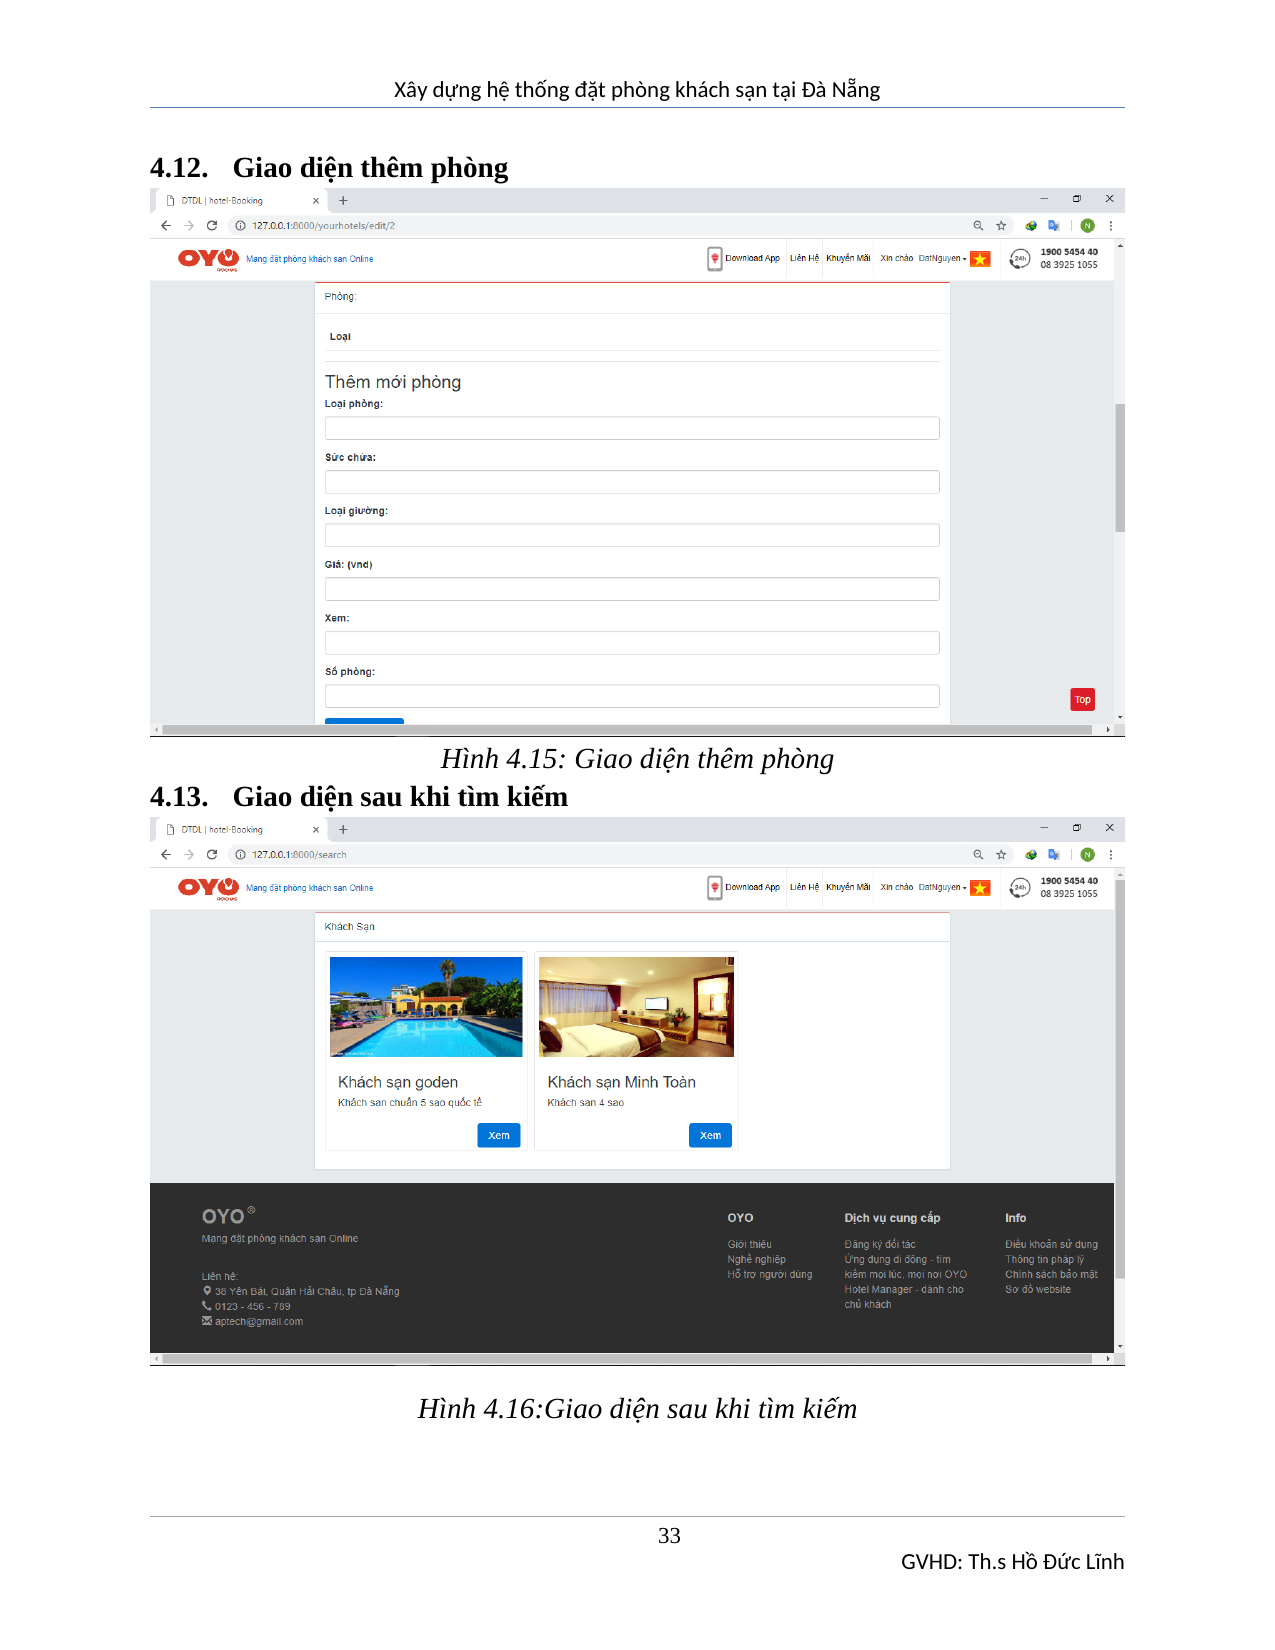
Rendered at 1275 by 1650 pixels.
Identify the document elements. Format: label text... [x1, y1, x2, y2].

picture [150, 188, 1125, 737]
list Hình 4.15: Giao diện thêm phòng [150, 741, 1125, 774]
text Hình 4.16:Giao diện sau khi tìm kiếm [150, 1391, 1125, 1424]
list Giao diện thêm phòng [150, 150, 1125, 183]
picture [150, 817, 1125, 1366]
list Giao diện sau khi tìm kiếm [150, 779, 1125, 813]
